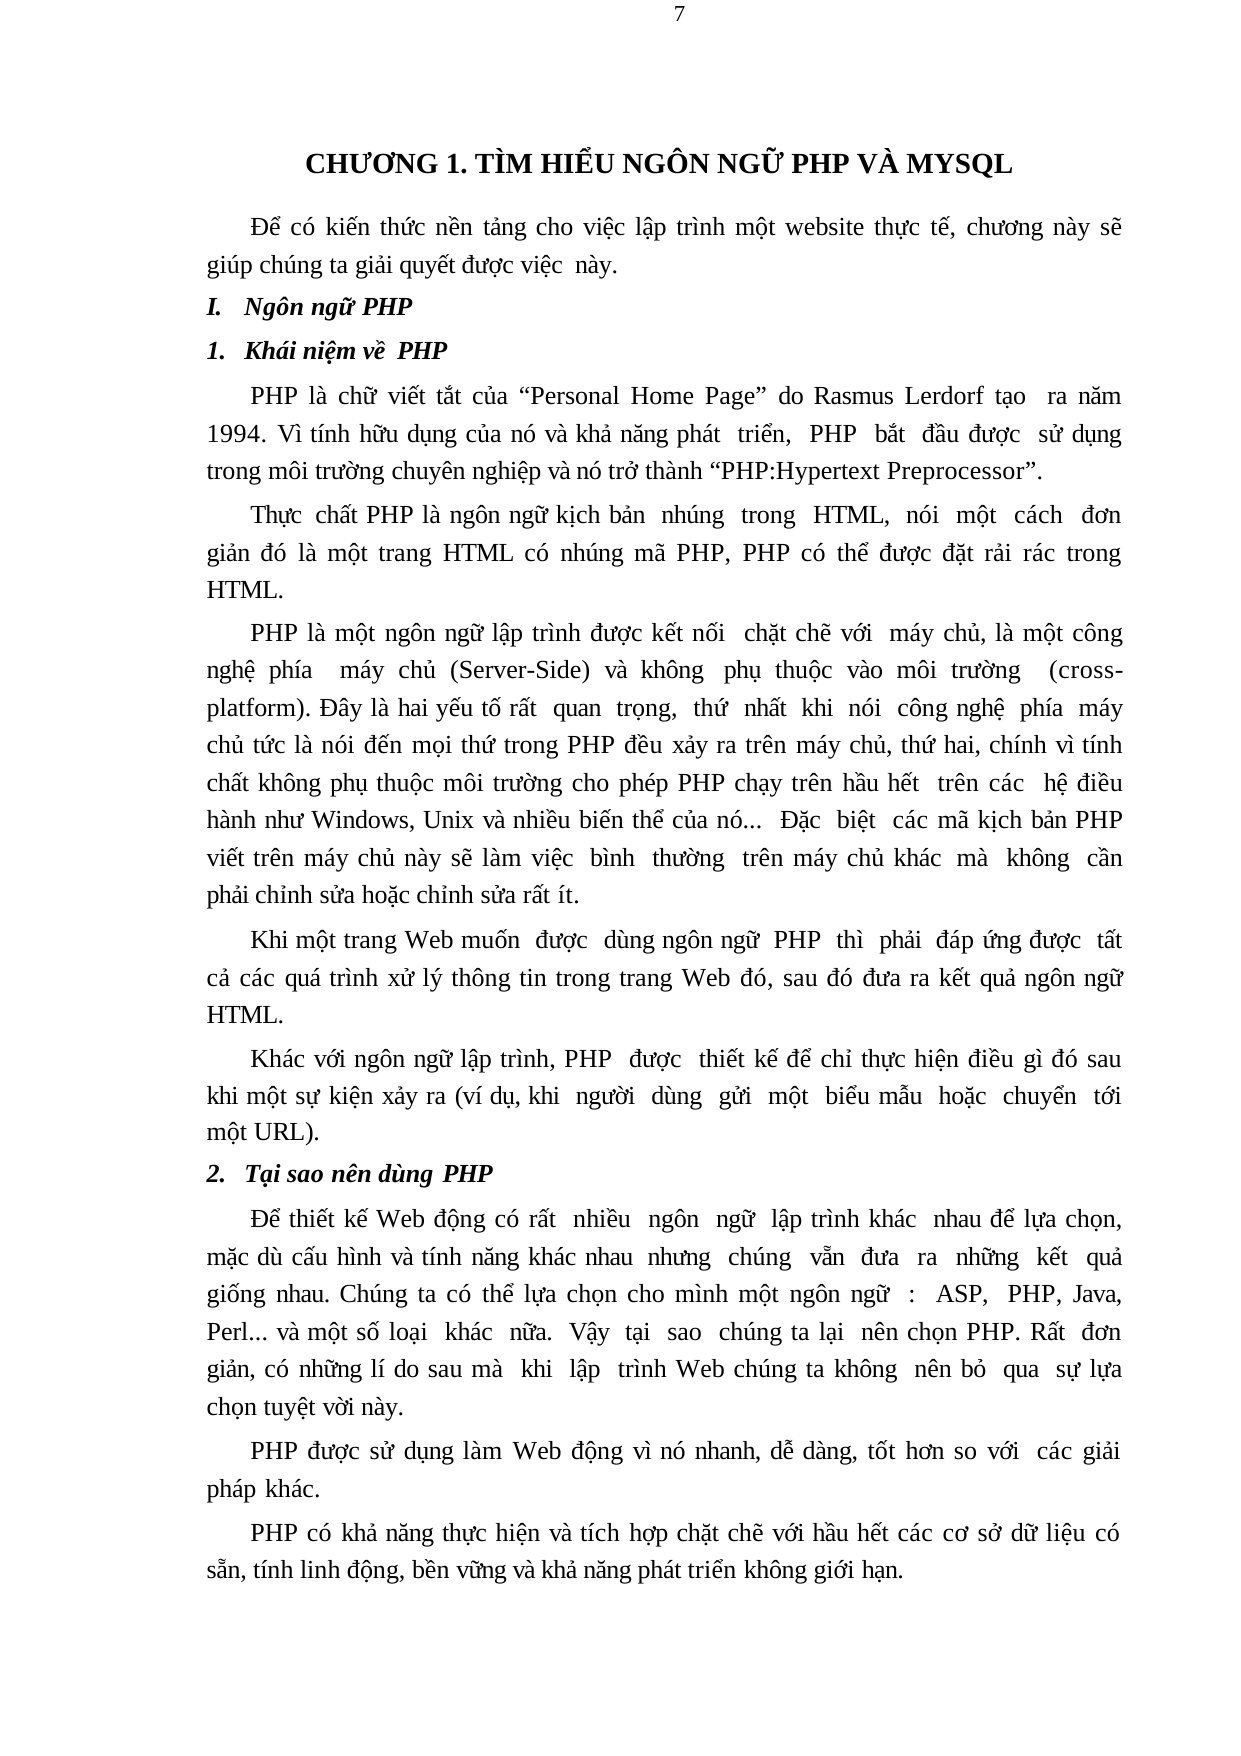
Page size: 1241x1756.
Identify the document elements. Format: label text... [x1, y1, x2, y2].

subtitle Ngôn ngữ PHP [206, 291, 1184, 321]
text PHP được sử dụng làm Web động vì nó nhanh, dễ dàng, tốt hơn so với các giải pháp khác. [206, 1435, 1121, 1503]
text Để có kiến thức nền tảng cho việc lập trình một website thực tế, chương này sẽ giúp chúng ta giải quyết được việc này. [206, 211, 1122, 279]
text Khác với ngôn ngữ lập trình, PHP được thiết kế để chỉ thực hiện điều gì đó sau khi một sự kiện xảy ra (ví dụ, khi người dùng gửi một biểu mẫu hoặc chuyển tới một URL). [206, 1043, 1122, 1146]
text PHP là một ngôn ngữ lập trình được kết nối chặt chẽ với máy chủ, là một công nghệ phía máy chủ (Server-Side) và không phụ thuộc vào môi trường (cross- platform). Đây là hai yếu tố rất quan trọng, thứ nhất khi nói công nghệ phía máy chủ tức là nói đến mọi thứ trong PHP đều xảy ra trên máy chủ, thứ hai, chính vì tính chất không phụ thuộc môi trường cho phép PHP chạy trên hầu hết trên các hệ điều hành như Windows, Unix và nhiều biến thể của nó... Đặc biệt các mã kịch bản PHP viết trên máy chủ này sẽ làm việc bình thường trên máy chủ khác mà không cần phải chỉnh sửa hoặc chỉnh sửa rất ít. [206, 617, 1123, 909]
subtitle Khái niệm về PHP [206, 335, 1184, 365]
text PHP có khả năng thực hiện và tích hợp chặt chẽ với hầu hết các cơ sở dữ liệu có sẵn, tính linh động, bền vững và khả năng phát triển không giới hạn. [206, 1517, 1120, 1584]
subtitle CHƯƠNG 1. TÌM HIỂU NGÔN NGỮ PHP VÀ MYSQL [305, 146, 1184, 179]
text Thực chất PHP là ngôn ngữ kịch bản nhúng trong HTML, nói một cách đơn giản đó là một trang HTML có nhúng mã PHP, PHP có thể được đặt rải rác trong HTML. [206, 499, 1122, 604]
text PHP là chữ viết tắt của “Personal Home Page” do Rasmus Lerdorf tạo ra năm 1994. Vì tính hữu dụng của nó và khả năng phát triển, PHP bắt đầu được sử dụng trong môi trường chuyên nghiệp và nó trở thành “PHP:Hypertext Preprocessor”. [206, 380, 1122, 485]
subtitle Tại sao nên dùng PHP [206, 1158, 1184, 1188]
text Khi một trang Web muốn được dùng ngôn ngữ PHP thì phải đáp ứng được tất cả các quá trình xử lý thông tin trong trang Web đó, sau đó đưa ra kết quả ngôn ngữ HTML. [206, 924, 1123, 1029]
text Để thiết kế Web động có rất nhiều ngôn ngữ lập trình khác nhau để lựa chọn, mặc dù cấu hình và tính năng khác nhau nhưng chúng vẵn đưa ra những kết quả giống nhau. Chúng ta có thể lựa chọn cho mình một ngôn ngữ : ASP, PHP, Java, Perl... và một số loại khác nữa. Vậy tại sao chúng ta lại nên chọn PHP. Rất đơn giản, có những lí do sau mà khi lập trình Web chúng ta không nên bỏ qua sự lựa chọn tuyệt vời này. [206, 1203, 1123, 1421]
